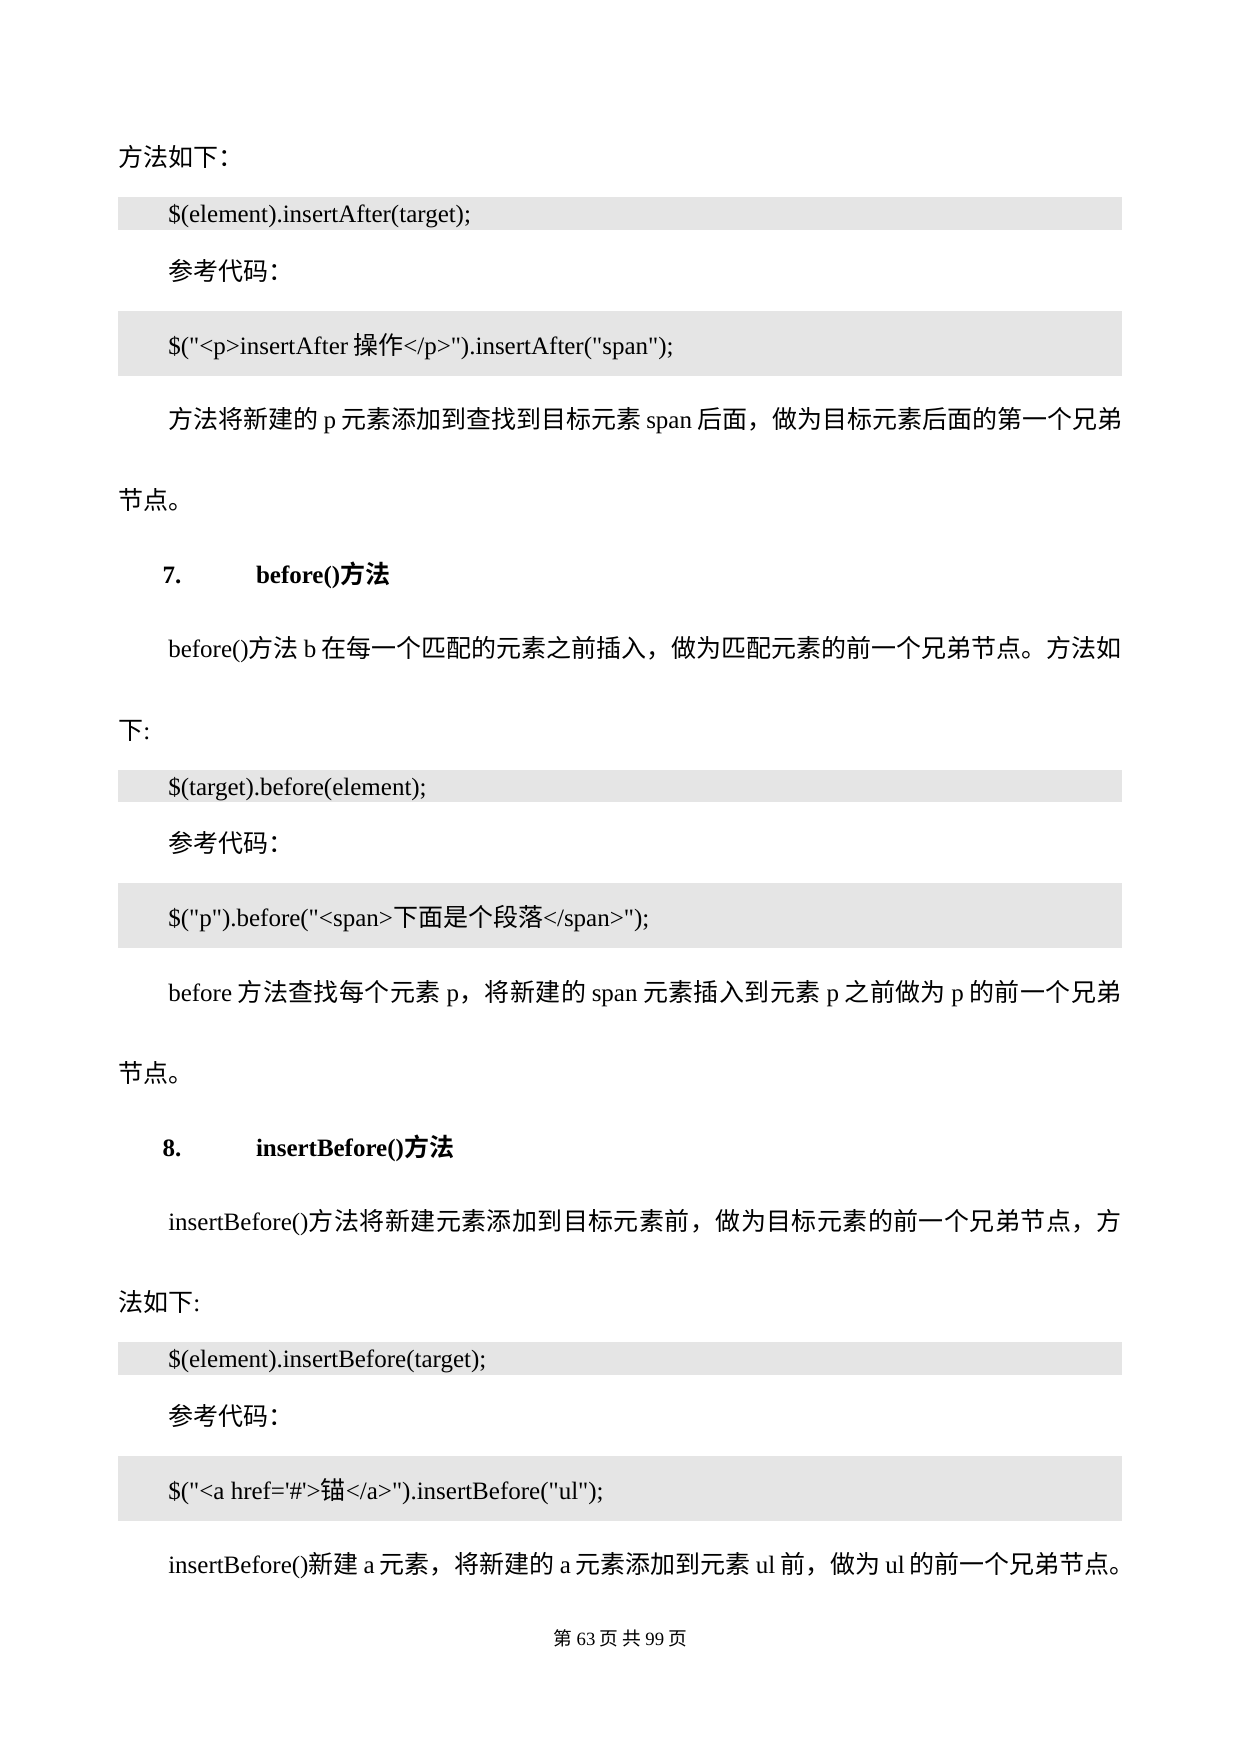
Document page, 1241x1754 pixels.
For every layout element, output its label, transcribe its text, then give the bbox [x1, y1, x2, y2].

text 参考代码： [118, 237, 1122, 302]
text $("<p>insertAfter操作</p>").insertAfter("span"); [118, 311, 1122, 376]
list before()方法 [162, 540, 1122, 605]
text $(element).insertAfter(target); [118, 197, 1122, 230]
text $("<a href='#'>锚</a>").insertBefore("ul"); [118, 1456, 1122, 1521]
text $("p").before("<span>下面是个段落</span>"); [118, 883, 1122, 948]
text 方法将新建的p元素添加到查找到目标元素span后面，做为目标元素后面的第一个兄弟节点。 [118, 385, 1122, 531]
list insertBefore()方法 [162, 1113, 1122, 1178]
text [118, 123, 1122, 188]
text before方法查找每个元素p，将新建的span元素插入到元素p之前做为p的前一个兄弟节点。 [118, 958, 1122, 1104]
text insertBefore()方法将新建元素添加到目标元素前，做为目标元素的前一个兄弟节点，方法如下: [118, 1187, 1122, 1333]
text $(target).before(element); [118, 770, 1122, 802]
text $(element).insertBefore(target); [118, 1342, 1122, 1375]
text 参考代码： [118, 809, 1122, 874]
text insertBefore()新建a元素，将新建的a元素添加到元素ul前，做为ul的前一个兄弟节点。 [118, 1530, 1122, 1595]
text before()方法b在每一个匹配的元素之前插入，做为匹配元素的前一个兄弟节点。方法如下: [118, 614, 1122, 761]
text 参考代码： [118, 1382, 1122, 1447]
